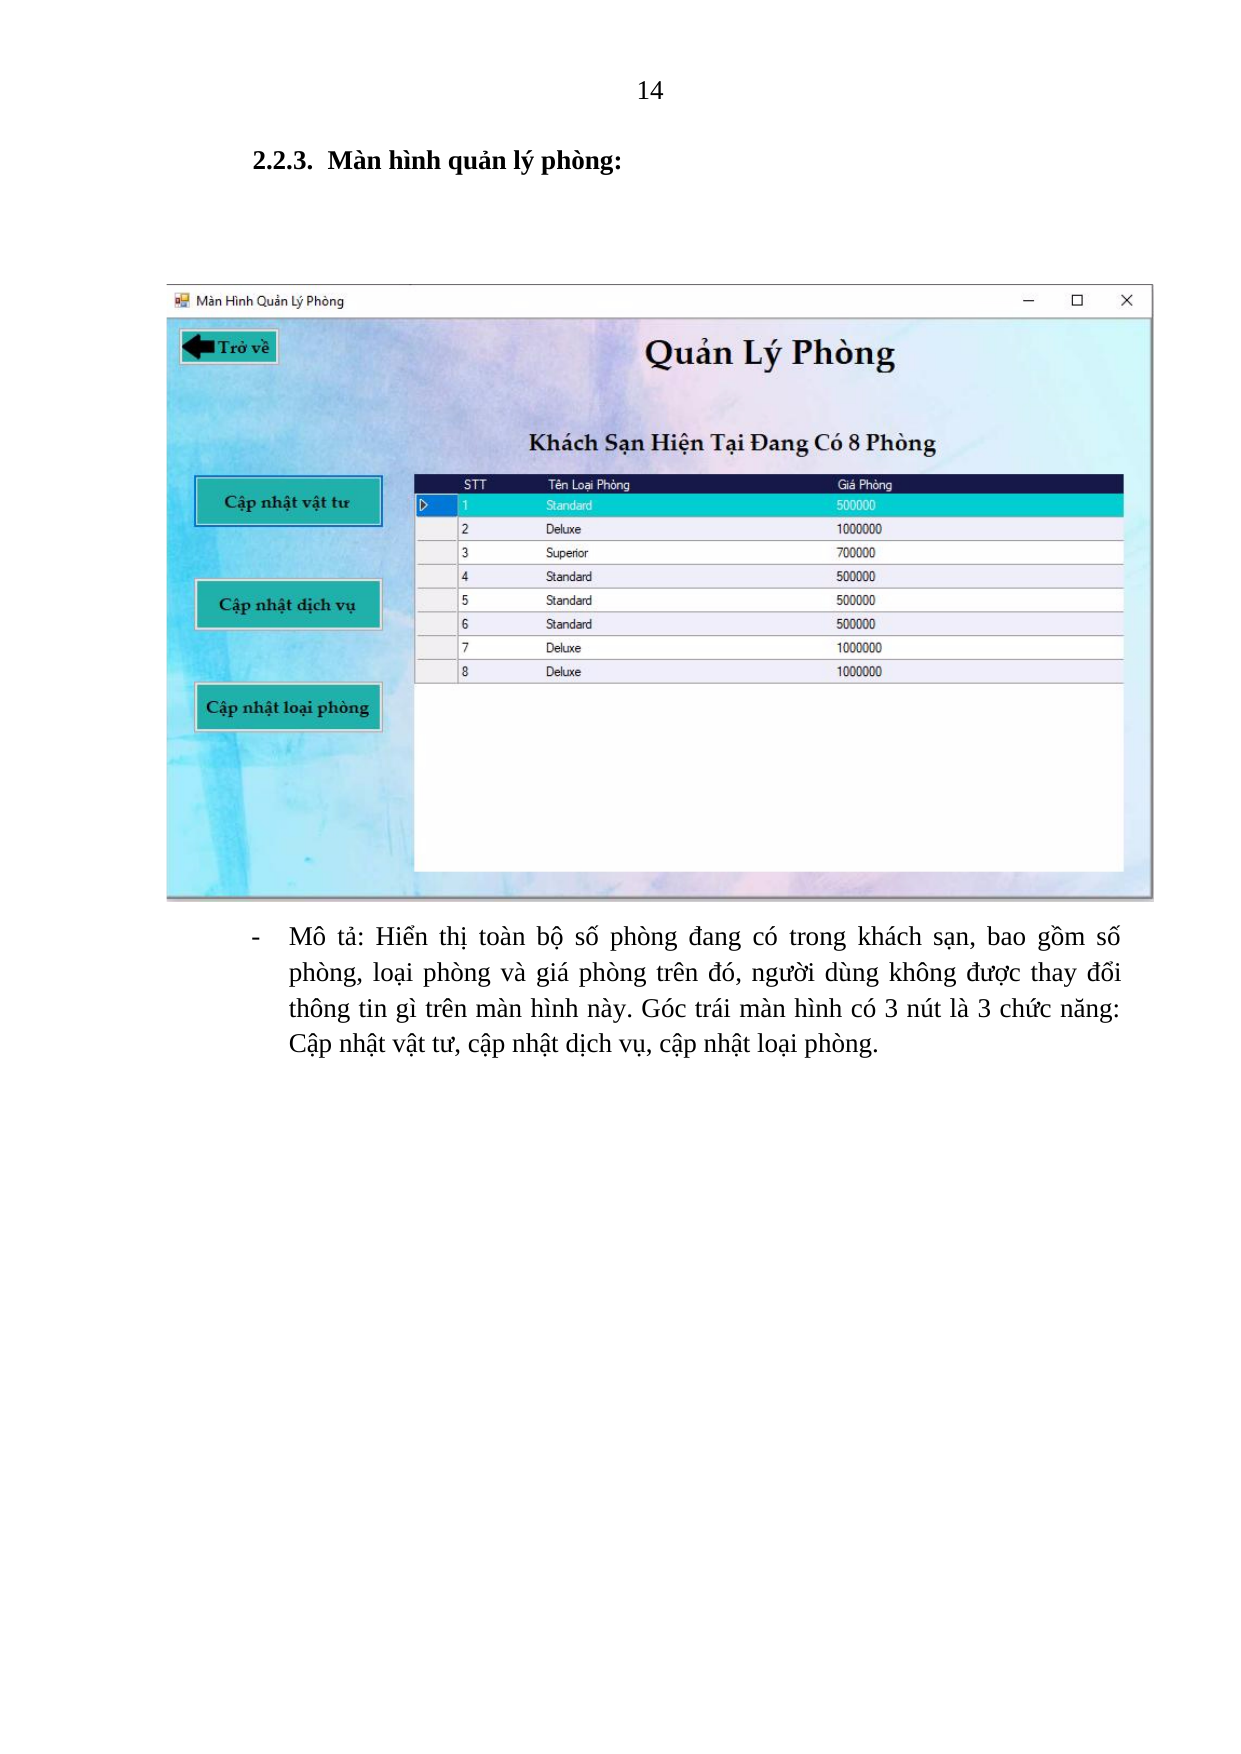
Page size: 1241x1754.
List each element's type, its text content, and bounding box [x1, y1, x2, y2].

picture [166, 284, 1154, 902]
list Mô tả: Hiển thị toàn bộ số phòng đang có trong khách sạn, bao gồm số phòng, loại phòng và giá phòng trên đó, người dùng không được thay đổi thông tin gì trên màn hình này. Góc trái màn hình có 3 nút là 3 chức năng: Cập nhật vật tư, cập nhật dịch vụ, cập nhật loại phòng. [251, 920, 1122, 1058]
subtitle Màn hình quản lý phòng: [252, 144, 1155, 176]
